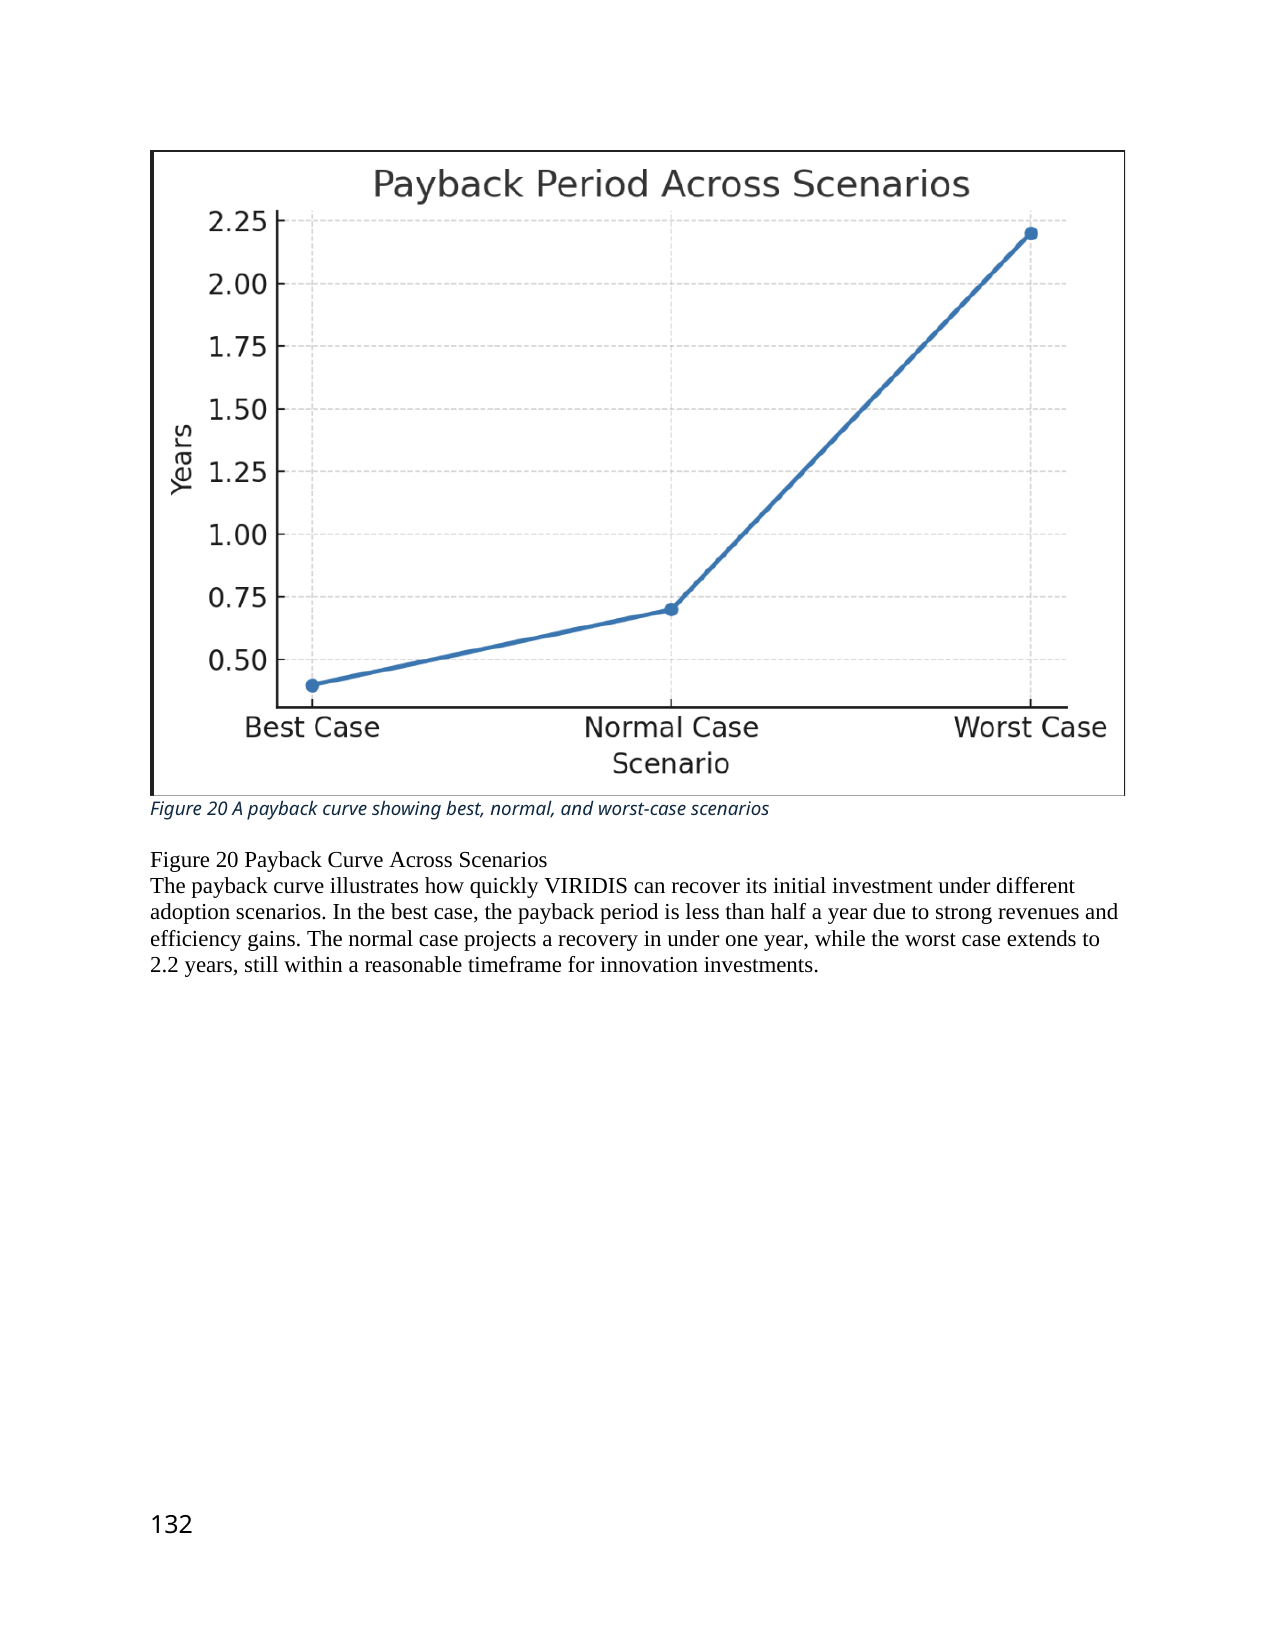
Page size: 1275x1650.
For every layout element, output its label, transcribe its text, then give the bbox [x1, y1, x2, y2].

picture [150, 150, 1125, 796]
text Figure 20 A payback curve showing best, normal, and worst-case scenarios [150, 796, 1125, 821]
text Figure 20 Payback Curve Across Scenarios The payback curve illustrates how quickly VIRIDIS can recover its initial investment under different adoption scenarios. In the best case, the payback period is less than half a year due to strong revenues and efficiency gains. The normal case projects a recovery in under one year, while the worst case extends to 2.2 years, still within a reasonable timeframe for innovation investments. [150, 846, 1125, 977]
